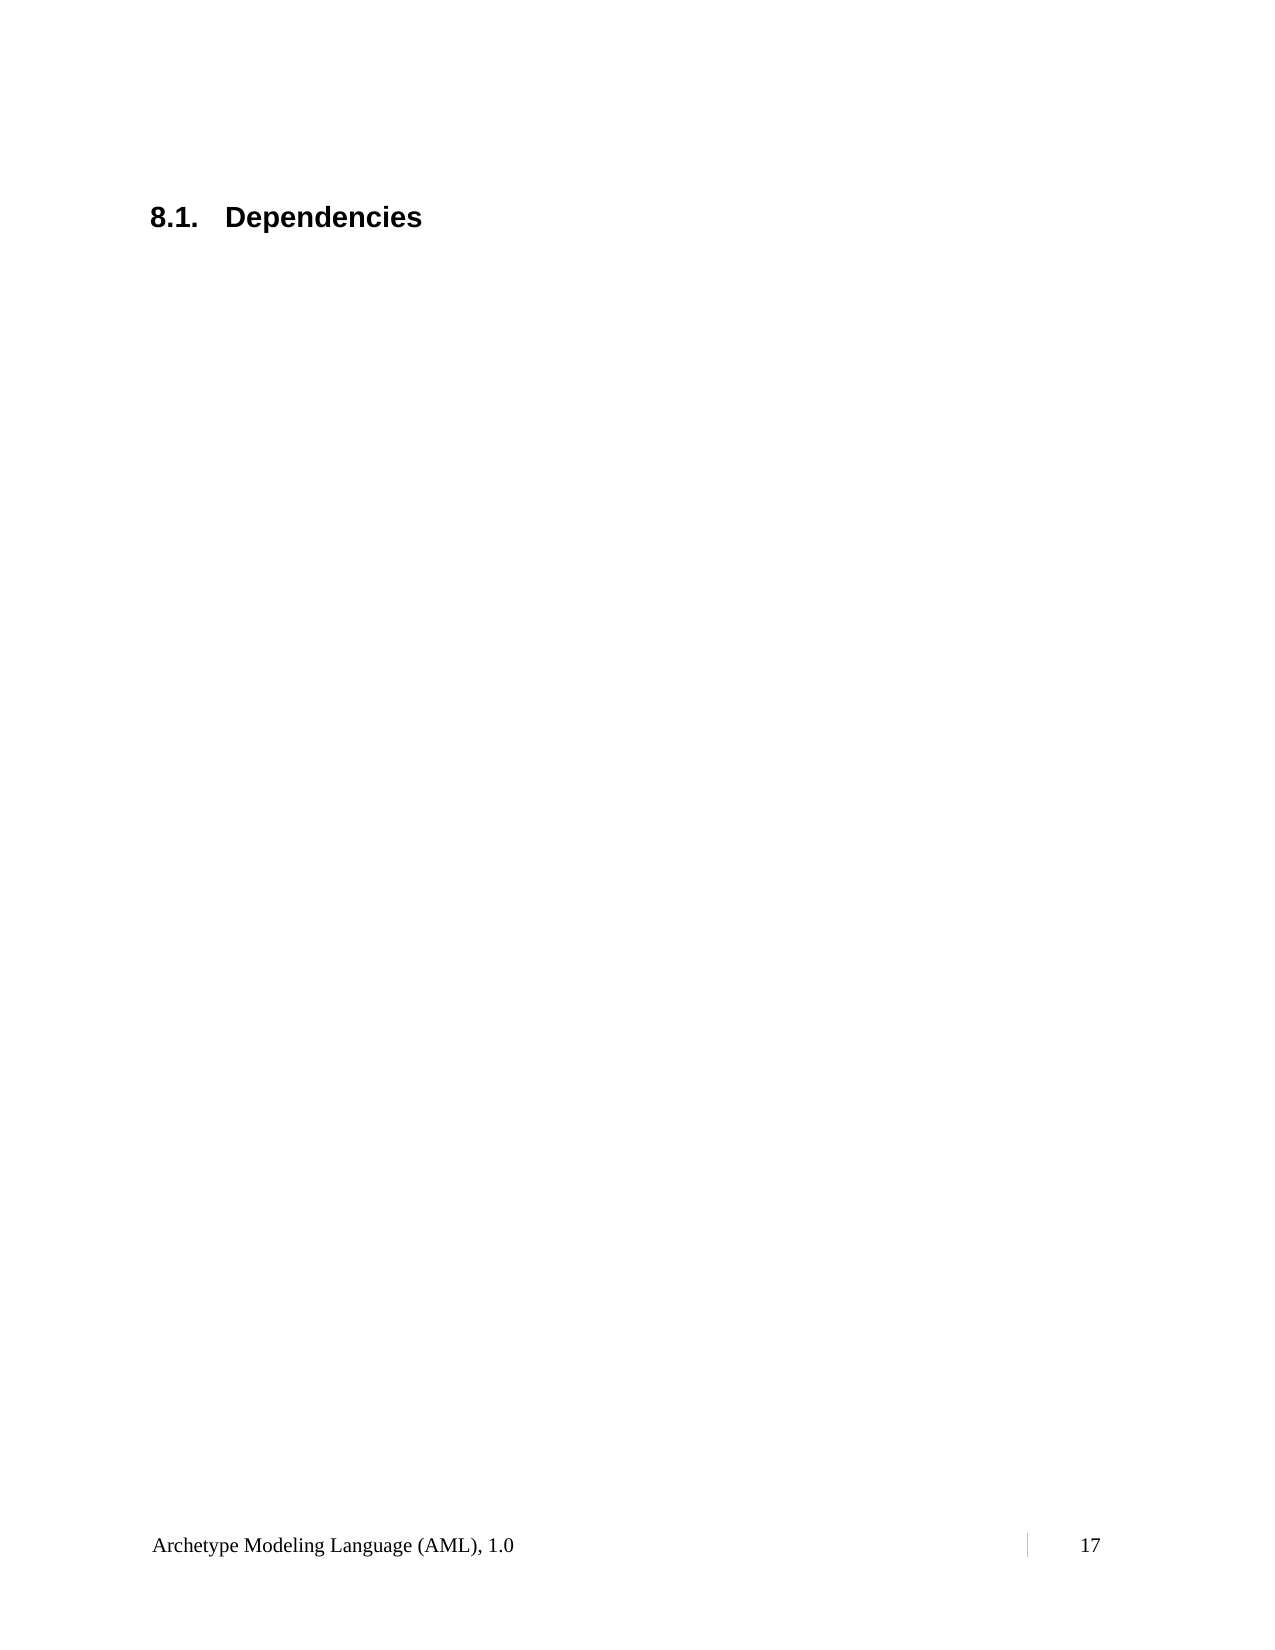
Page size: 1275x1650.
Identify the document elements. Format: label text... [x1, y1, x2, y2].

subtitle Dependencies [150, 199, 1125, 233]
